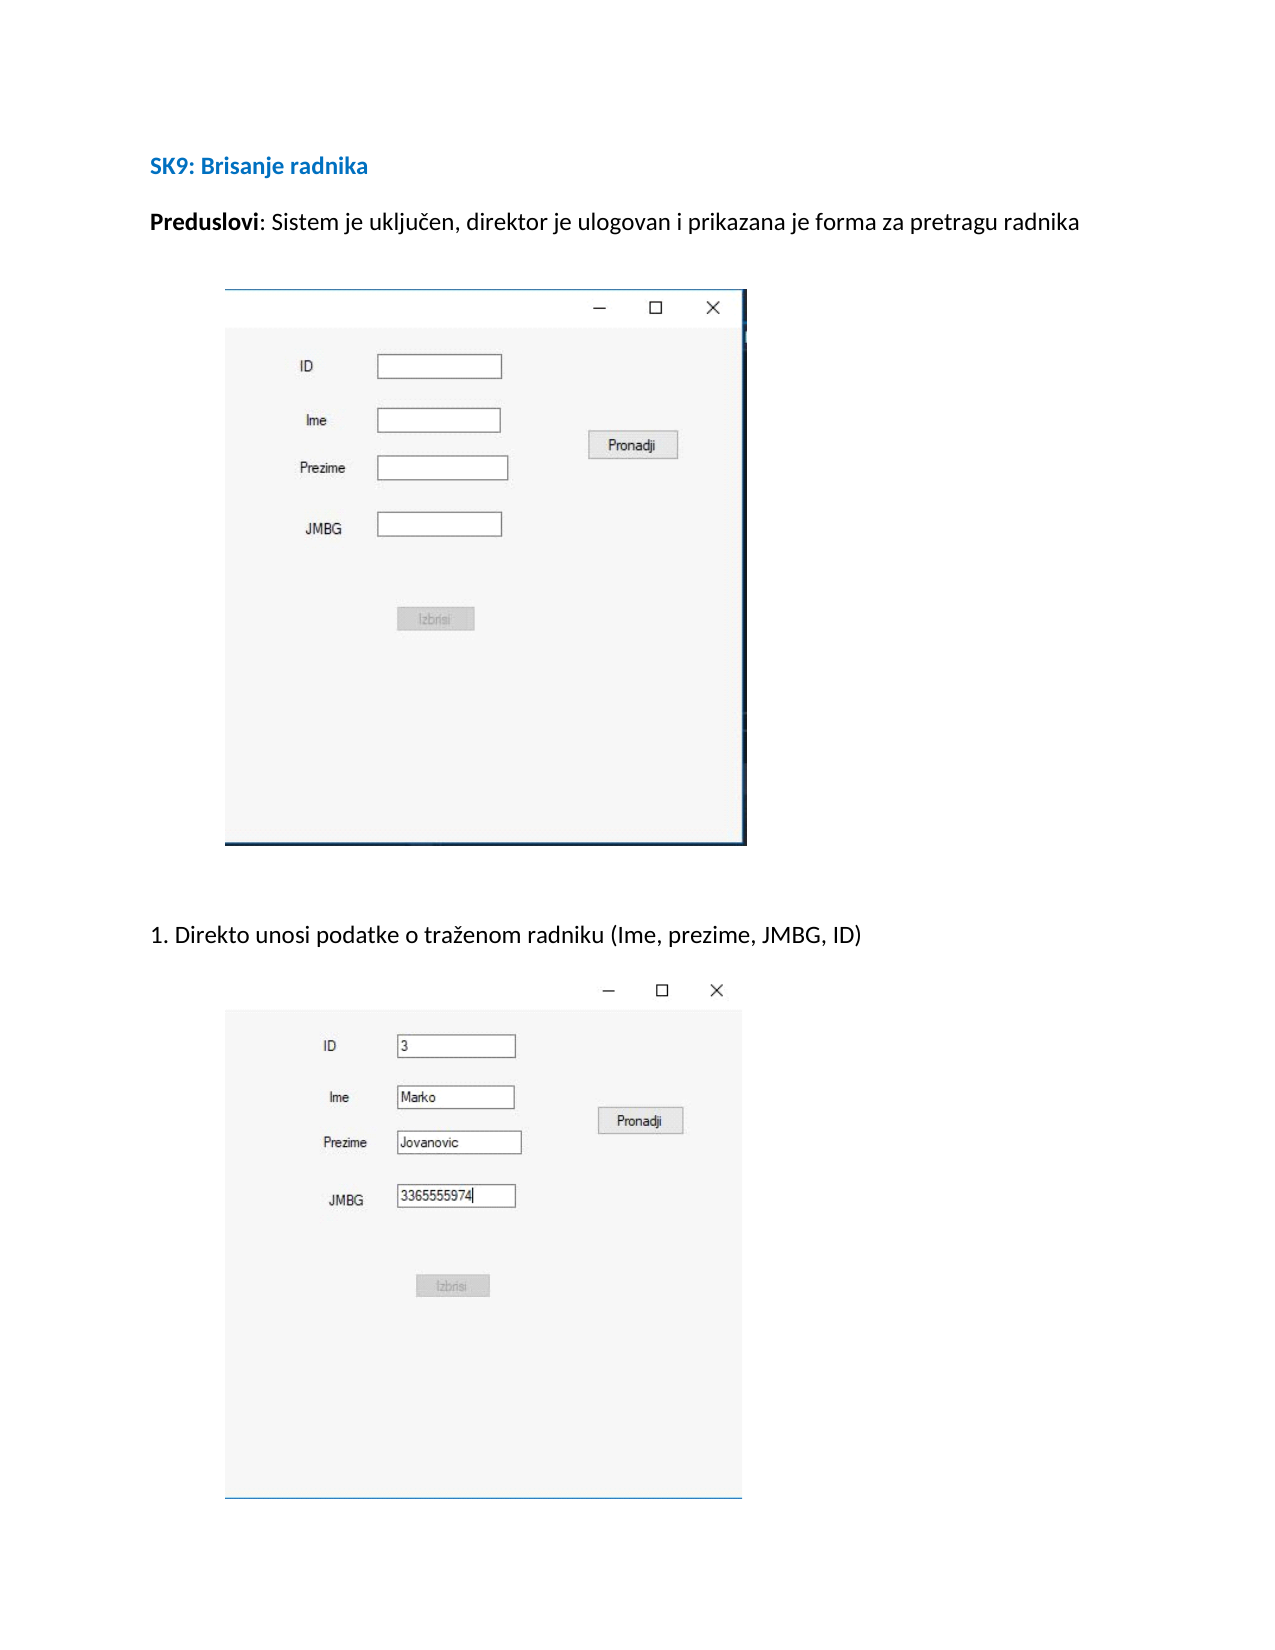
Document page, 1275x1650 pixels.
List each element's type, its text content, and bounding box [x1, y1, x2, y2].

picture [225, 975, 743, 1499]
text 1. Direkto unosi podatke o traženom radniku (Ime, prezime, JMBG, ID) [150, 919, 1125, 950]
text Preduslovi: Sistem je uključen, direktor je ulogovan i prikazana je forma za pretragu radnika [150, 206, 1125, 236]
picture [225, 289, 747, 846]
text SK9: Brisanje radnika [150, 150, 1125, 181]
